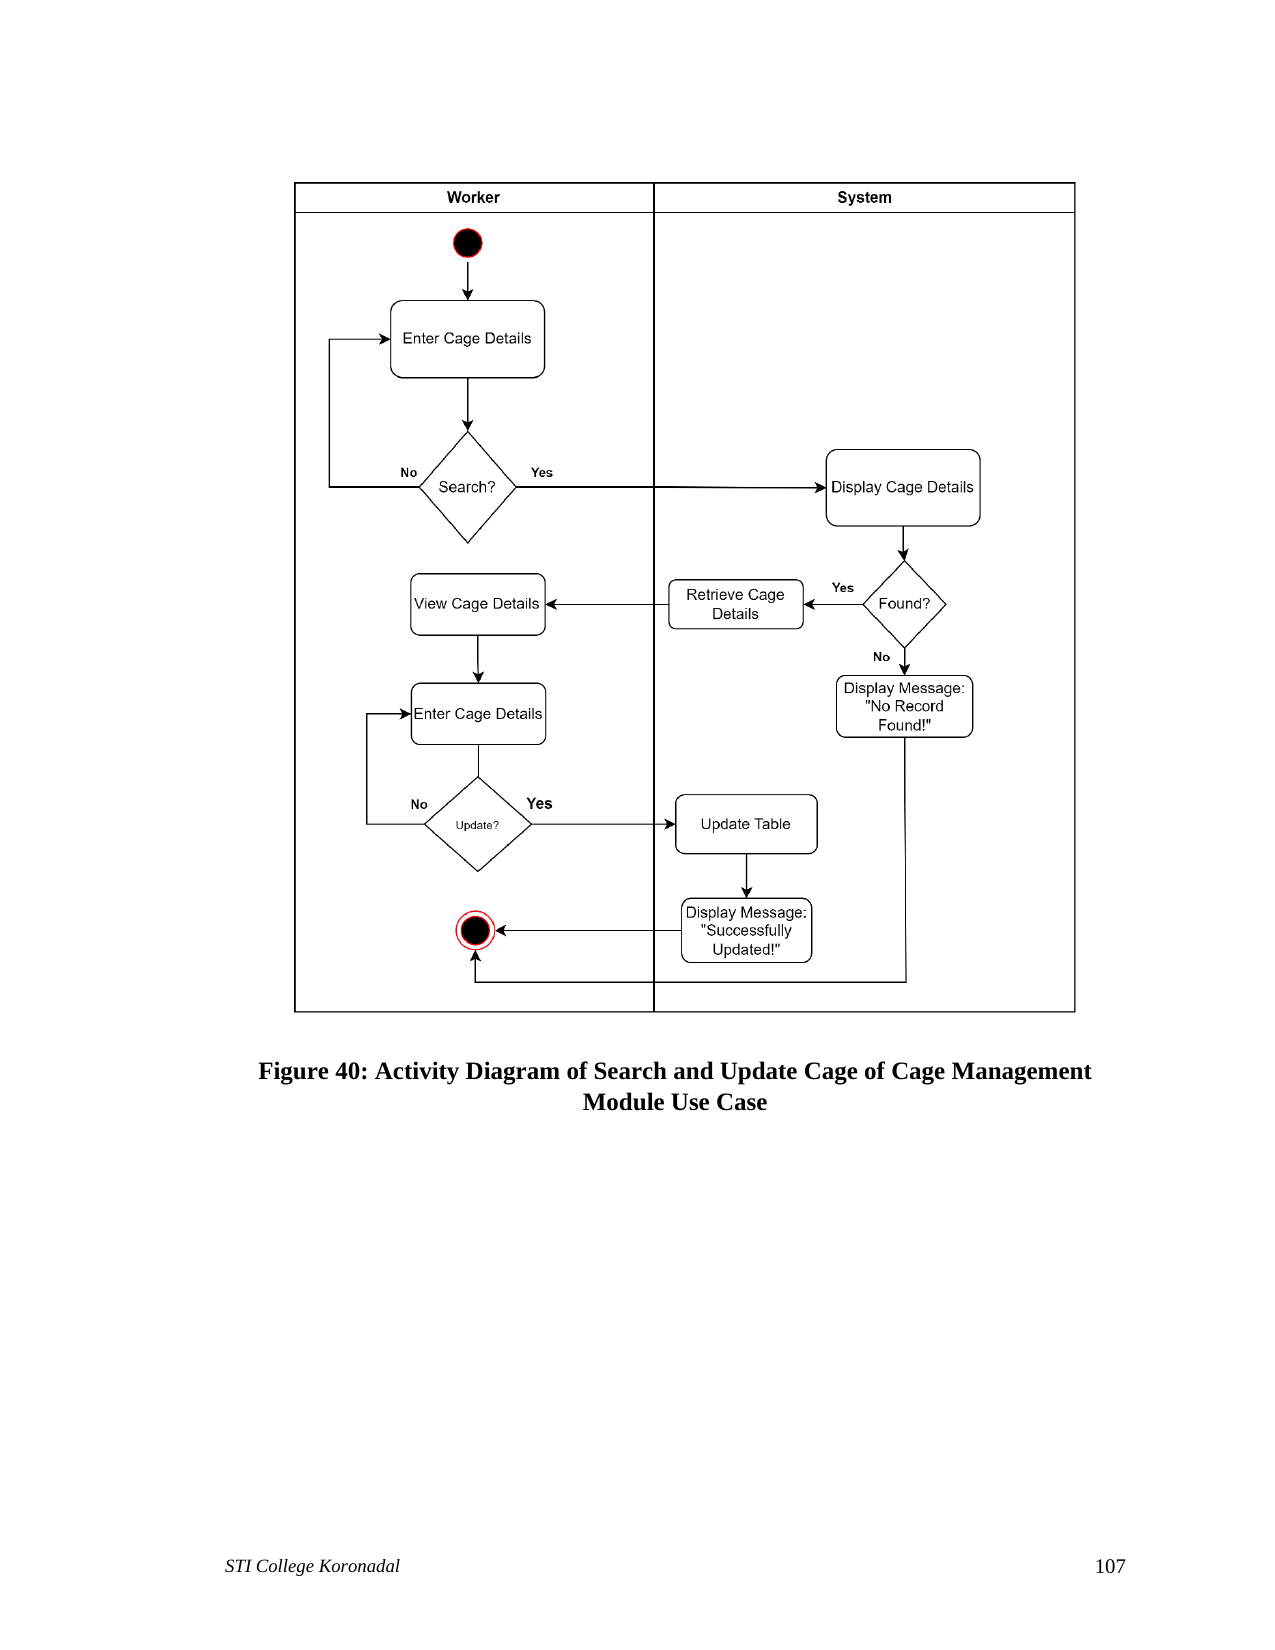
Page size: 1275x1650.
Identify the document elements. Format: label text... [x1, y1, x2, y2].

text Figure 40: Activity Diagram of Search and Update Cage of Cage Management Module Use Case [225, 1056, 1125, 1116]
picture [281, 169, 1088, 1025]
